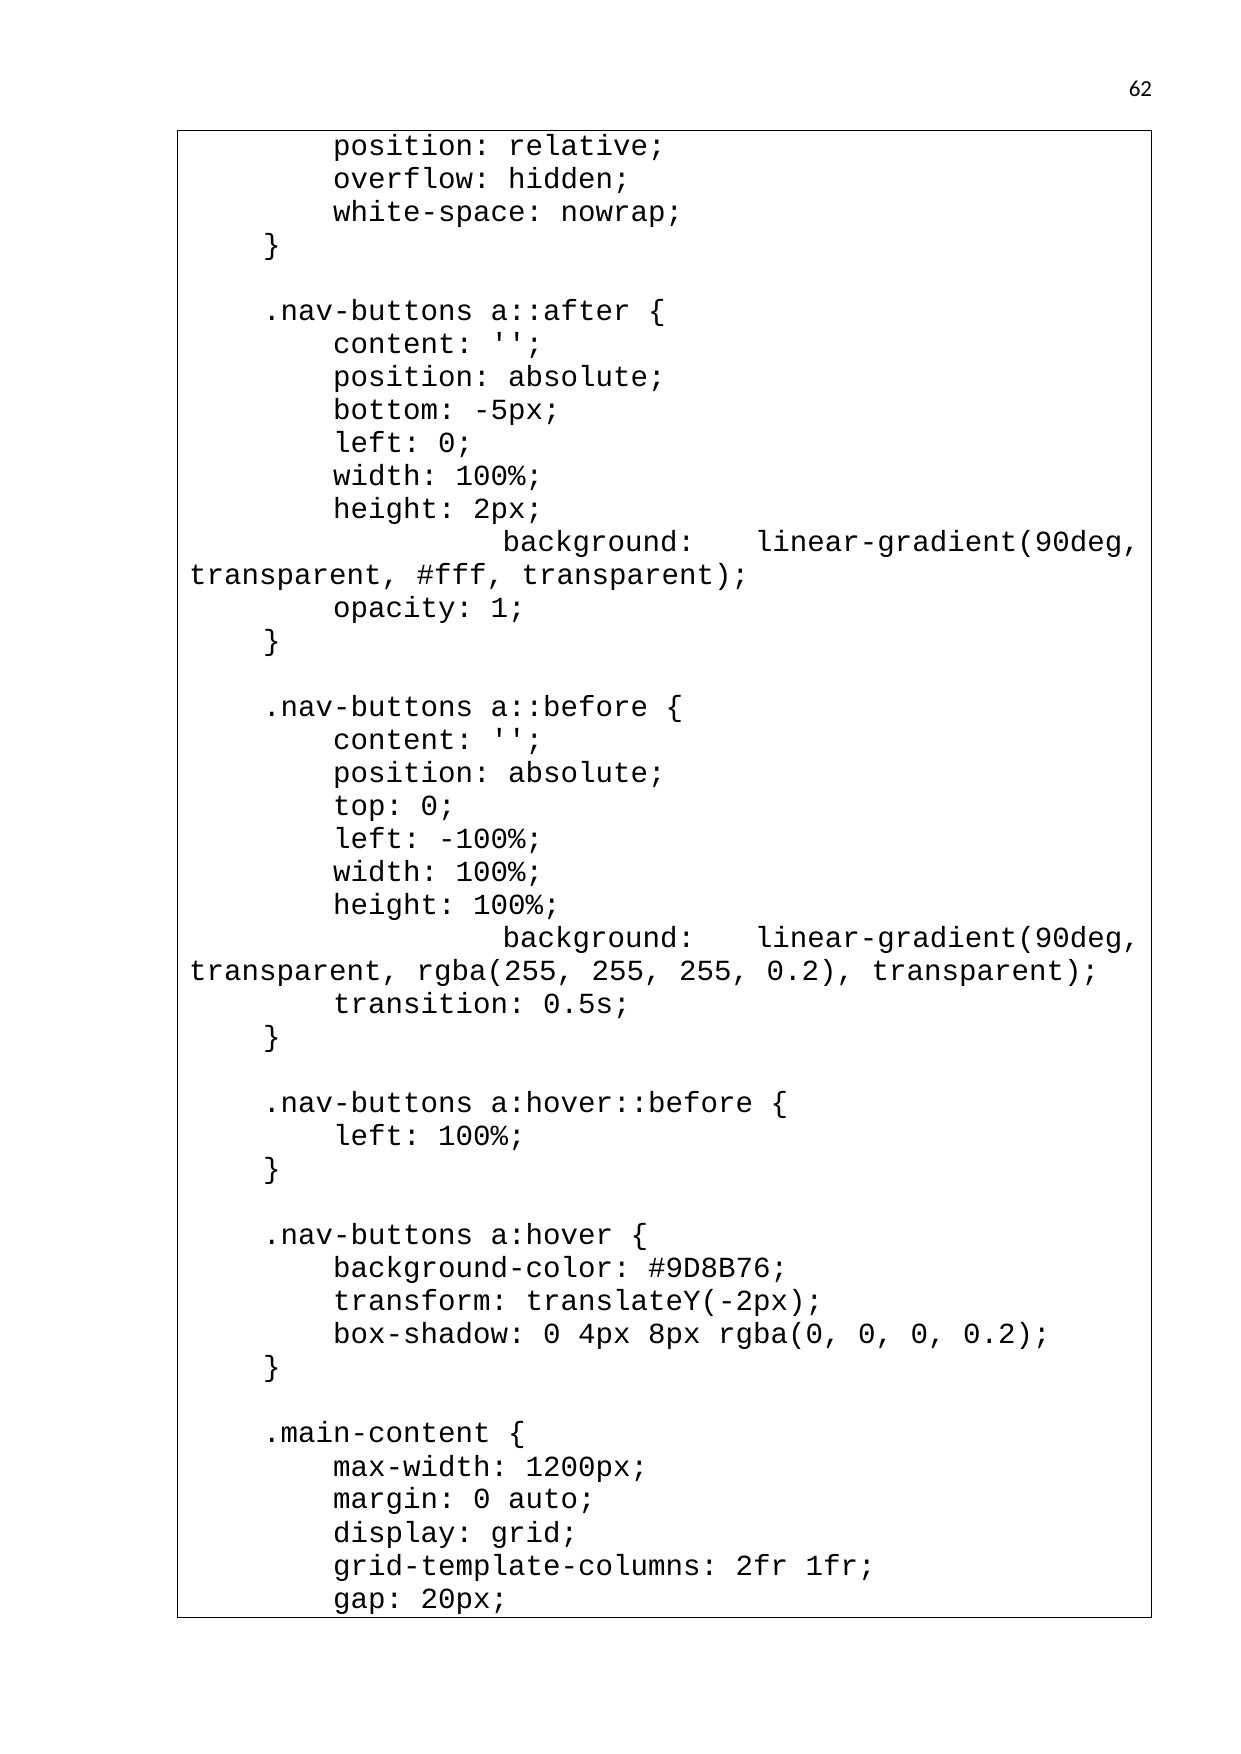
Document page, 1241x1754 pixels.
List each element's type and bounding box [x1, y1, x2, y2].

table_header [178, 131, 1151, 1617]
